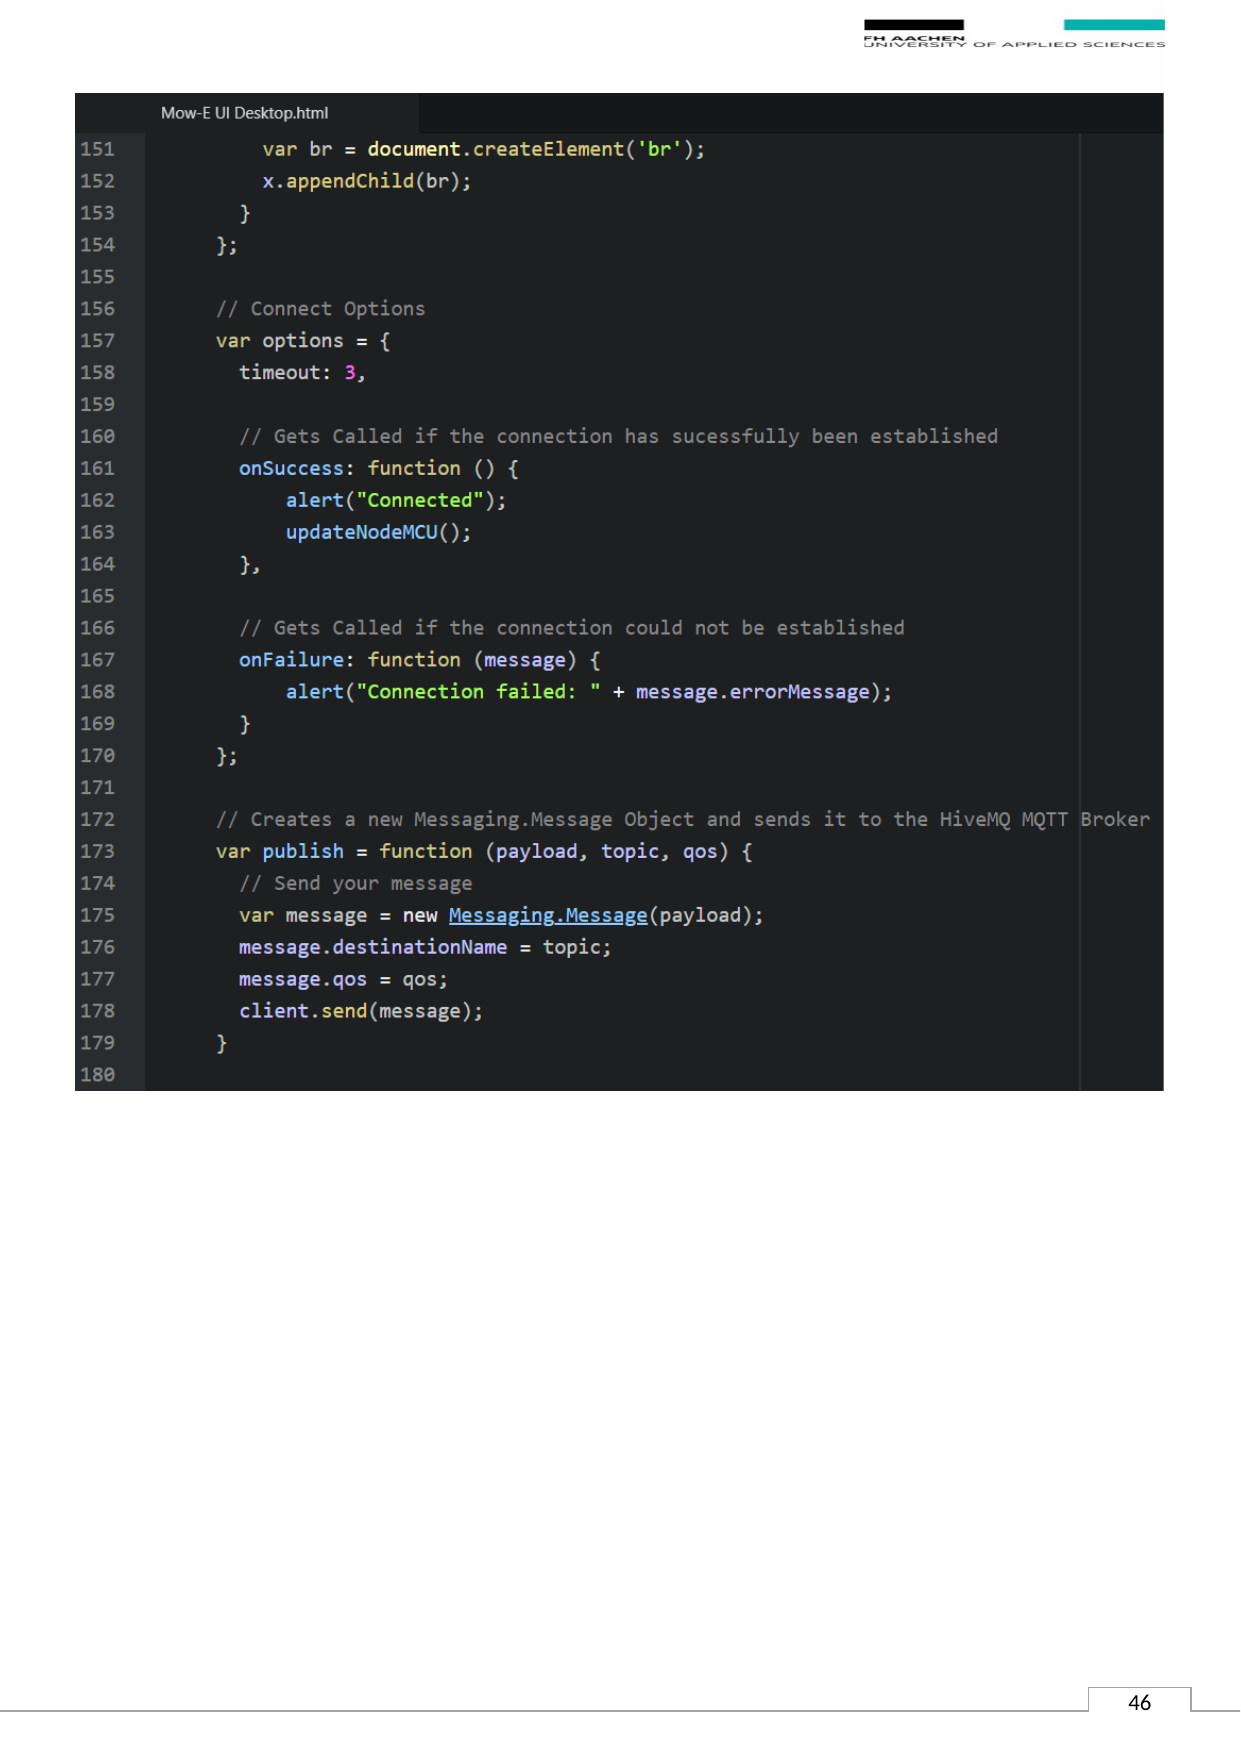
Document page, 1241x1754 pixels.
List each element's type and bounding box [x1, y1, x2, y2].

picture [75, 1, 1164, 1091]
